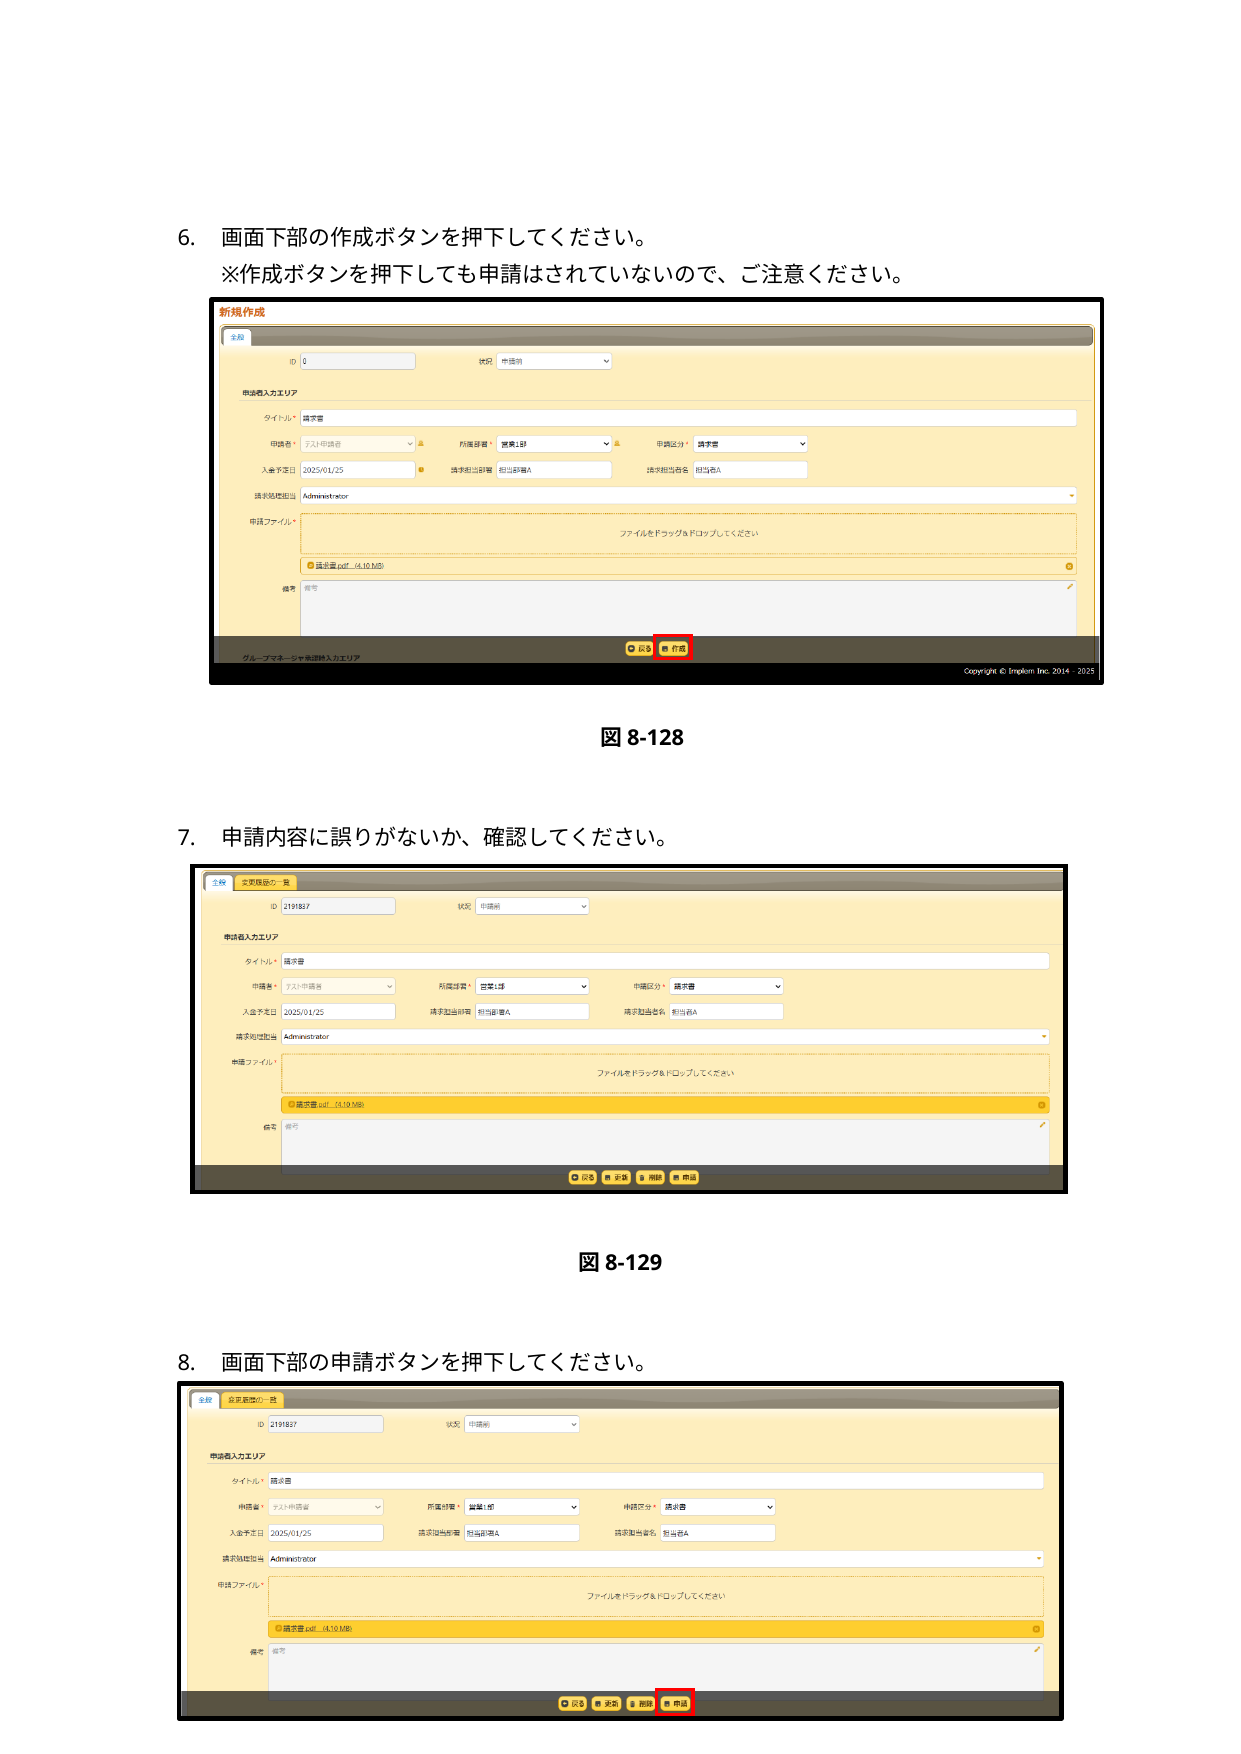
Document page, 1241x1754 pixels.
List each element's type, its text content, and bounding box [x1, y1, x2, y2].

picture [214, 302, 1100, 680]
list 申請内容に誤りがないか、確認してください。 [177, 817, 1063, 854]
picture [195, 868, 1063, 1190]
list 画面下部の作成ボタンを押下してください。 [177, 217, 1063, 254]
picture [181, 1386, 1059, 1716]
text 図 8-7 [221, 685, 1063, 754]
picture [658, 1691, 691, 1713]
list 画面下部の申請ボタンを押下してください。 [177, 1342, 1063, 1379]
list ※作成ボタンを押下しても申請はされていないので、ご注意ください。 [221, 254, 1063, 292]
